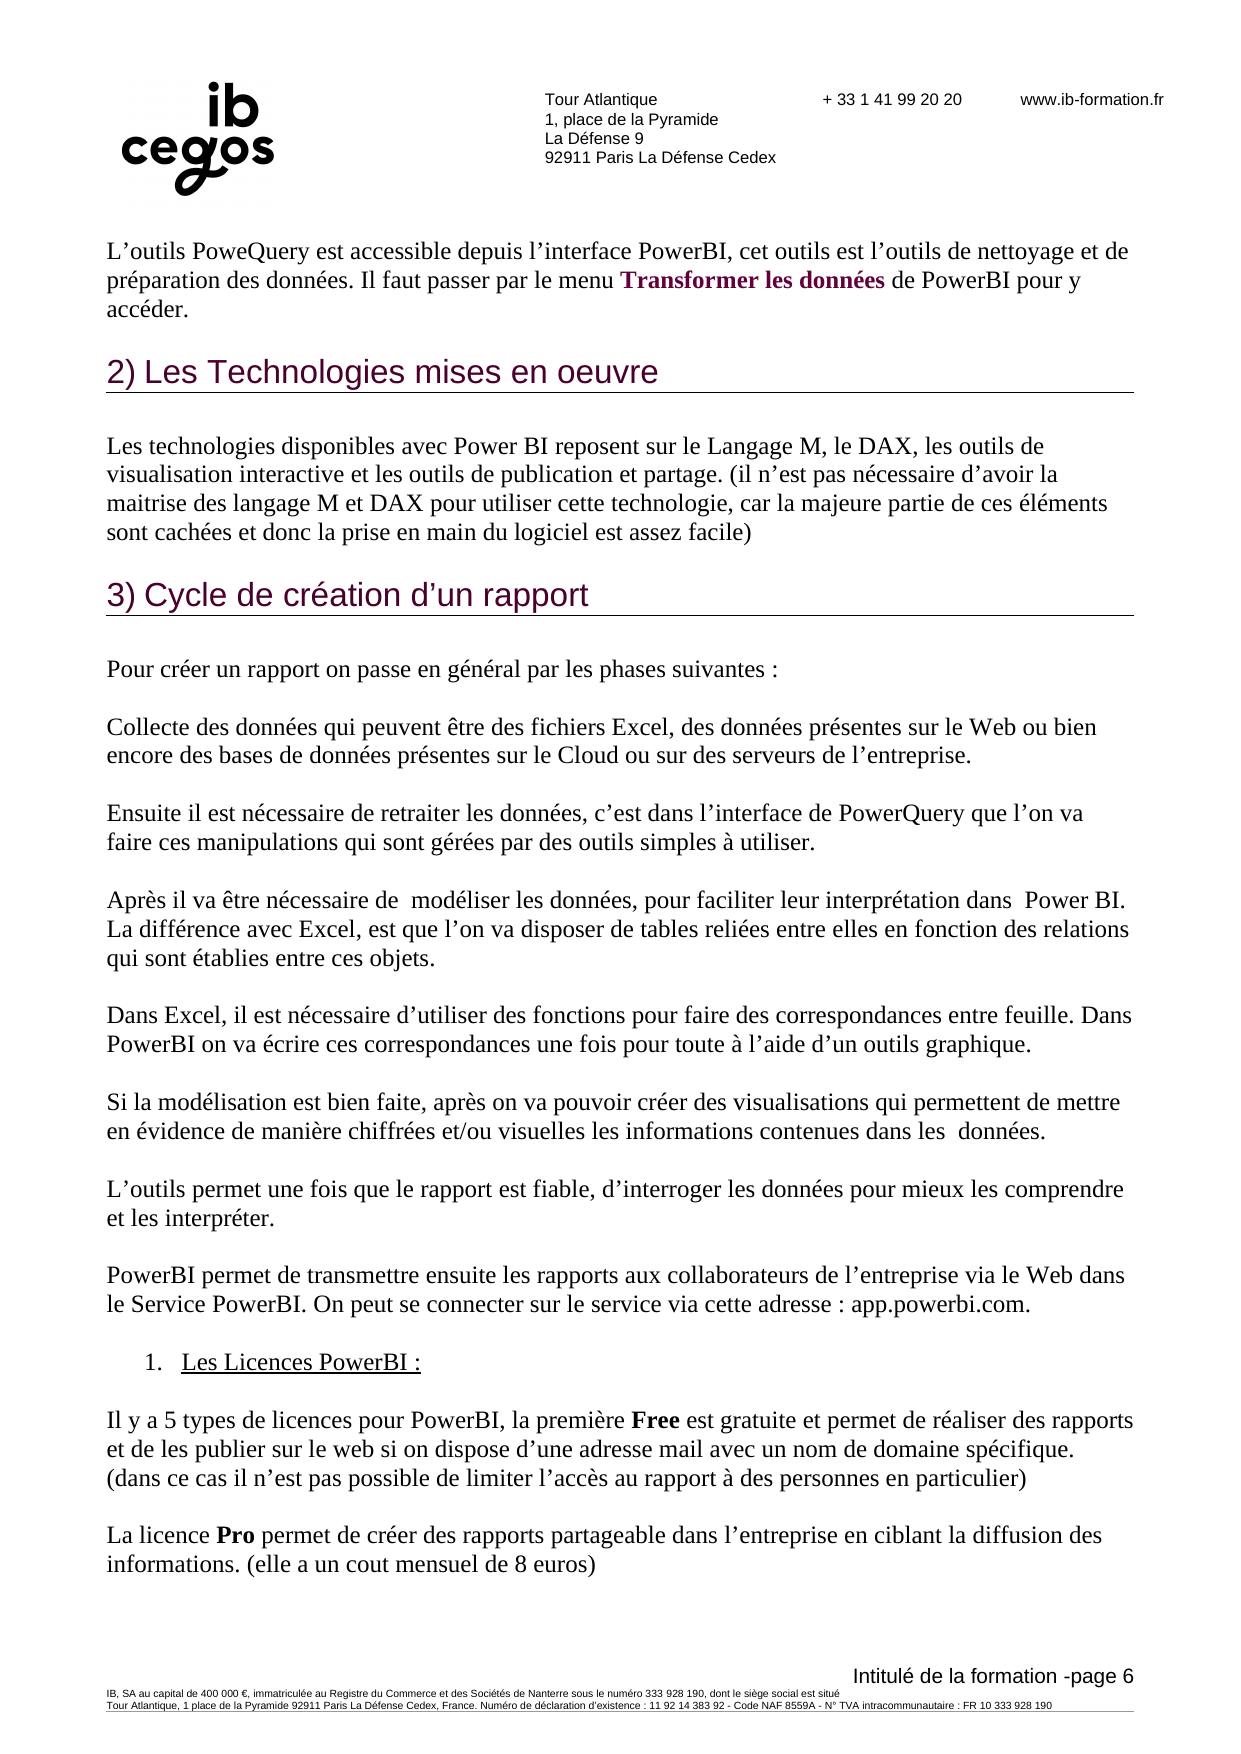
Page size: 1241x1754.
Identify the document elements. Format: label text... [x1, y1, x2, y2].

text Dans Excel, il est nécessaire d’utiliser des fonctions pour faire des correspondances entre feuille. Dans PowerBI on va écrire ces correspondances une fois pour toute à l’aide d’un outils graphique. [106, 1001, 1134, 1058]
text PowerBI permet de transmettre ensuite les rapports aux collaborateurs de l’entreprise via le Web dans le Service PowerBI. On peut se connecter sur le service via cette adresse : app.powerbi.com. [106, 1261, 1134, 1318]
text Si la modélisation est bien faite, après on va pouvoir créer des visualisations qui permettent de mettre en évidence de manière chiffrées et/ou visuelles les informations contenues dans les données. [106, 1087, 1134, 1145]
text Collecte des données qui peuvent être des fichiers Excel, des données présentes sur le Web ou bien encore des bases de données présentes sur le Cloud ou sur des serveurs de l’entreprise. [106, 712, 1134, 769]
text Après il va être nécessaire de modéliser les données, pour faciliter leur interprétation dans Power BI. La différence avec Excel, est que l’on va disposer de tables reliées entre elles en fonction des relations qui sont établies entre ces objets. [106, 885, 1134, 971]
text Pour créer un rapport on passe en général par les phases suivantes : [106, 654, 1134, 683]
text Ensuite il est nécessaire de retraiter les données, c’est dans l’interface de PowerQuery que l’on va faire ces manipulations qui sont gérées par des outils simples à utiliser. [106, 798, 1134, 856]
text La licence Pro permet de créer des rapports partageable dans l’entreprise en ciblant la diffusion des informations. (elle a un cout mensuel de 8 euros) [106, 1521, 1134, 1578]
picture [120, 80, 275, 211]
list Cycle de création d’un rapport [106, 575, 1134, 615]
text Les technologies disponibles avec Power BI reposent sur le Langage M, le DAX, les outils de visualisation interactive et les outils de publication et partage. (il n’est pas nécessaire d’avoir la maitrise des langage M et DAX pour utiliser cette technologie, car la majeure partie de ces éléments sont cachées et donc la prise en main du logiciel est assez facile) [106, 431, 1134, 546]
list Les Licences PowerBI : [144, 1347, 1134, 1376]
text L’outils PoweQuery est accessible depuis l’interface PowerBI, cet outils est l’outils de nettoyage et de préparation des données. Il faut passer par le menu Transformer les données de PowerBI pour y accéder. [106, 236, 1134, 322]
list Les Technologies mises en oeuvre [106, 352, 1134, 392]
text L’outils permet une fois que le rapport est fiable, d’interroger les données pour mieux les comprendre et les interpréter. [106, 1174, 1134, 1231]
text Il y a 5 types de licences pour PowerBI, la première Free est gratuite et permet de réaliser des rapports et de les publier sur le web si on dispose d’une adresse mail avec un nom de domaine spécifique. (dans ce cas il n’est pas possible de limiter l’accès au rapport à des personnes en particulier) [106, 1405, 1134, 1491]
